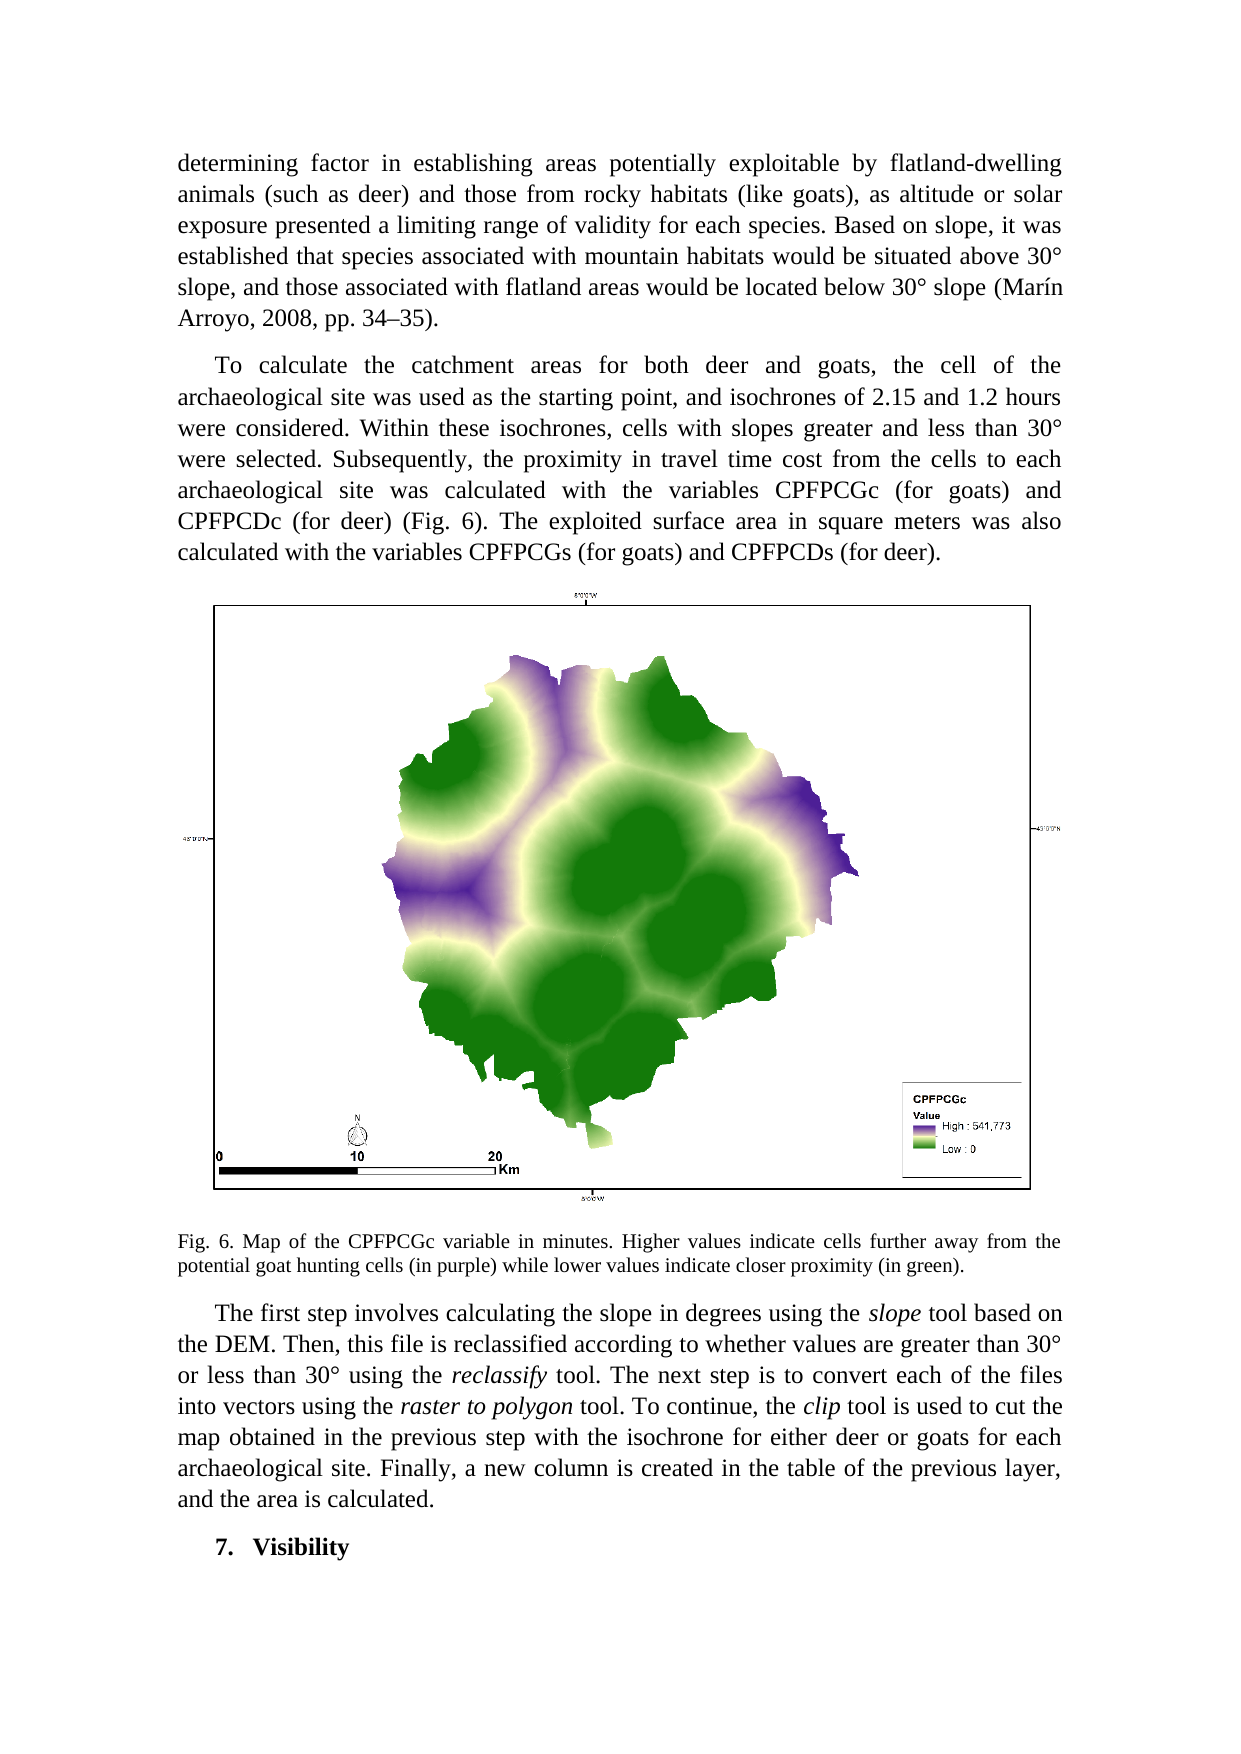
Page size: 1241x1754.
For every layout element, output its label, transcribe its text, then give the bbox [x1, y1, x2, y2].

picture [177, 584, 1063, 1211]
text The first step involves calculating the slope in degrees using the slope tool based on the DEM. Then, this file is reclassified according to whether values are greater than 30° or less than 30° using the reclassify tool. The next step is to convert each of the files into vectors using the raster to polygon tool. To continue, the clip tool is used to cut the map obtained in the previous step with the isochrone for either deer or goats for each archaeological site. Finally, a new column is created in the table of the previous layer, and the area is calculated. [177, 1298, 1063, 1513]
text Fig. 6. Map of the CPFPCGc variable in minutes. Higher values indicate cells further away from the potential goat hunting cells (in purple) while lower values indicate closer proximity (in green). [177, 1229, 1063, 1277]
list Visibility [215, 1532, 1063, 1561]
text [177, 148, 1063, 332]
text To calculate the catchment areas for both deer and goats, the cell of the archaeological site was used as the starting point, and isochrones of 2.15 and 1.2 hours were considered. Within these isochrones, cells with slopes greater and less than 30° were selected. Subsequently, the proximity in travel time cost from the cells to each archaeological site was calculated with the variables CPFPCGc (for goats) and CPFPCDc (for deer) (Fig. 6). The exploited surface area in square meters was also calculated with the variables CPFPCGs (for goats) and CPFPCDs (for deer). [177, 351, 1063, 566]
